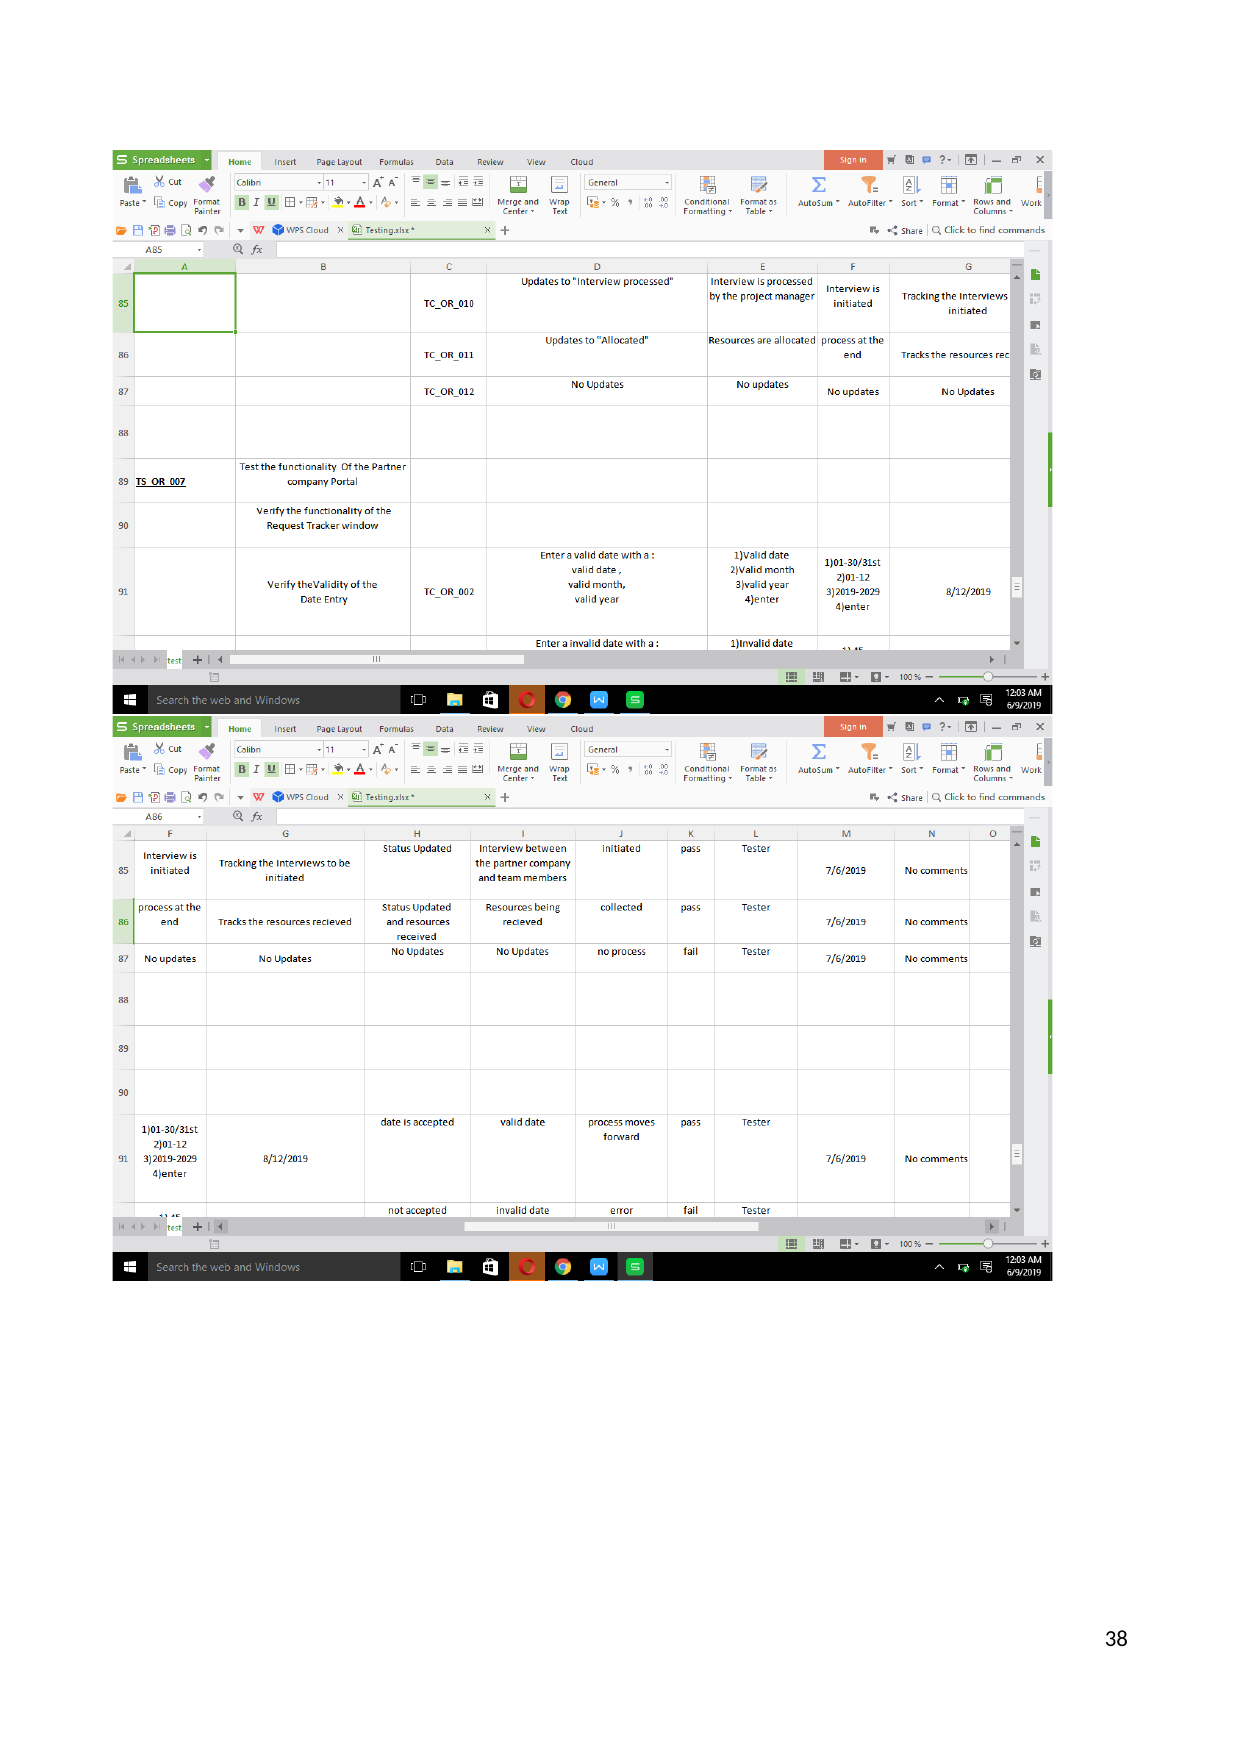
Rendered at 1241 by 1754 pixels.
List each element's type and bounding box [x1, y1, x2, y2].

picture [112, 716, 1053, 1281]
picture [112, 150, 1053, 714]
